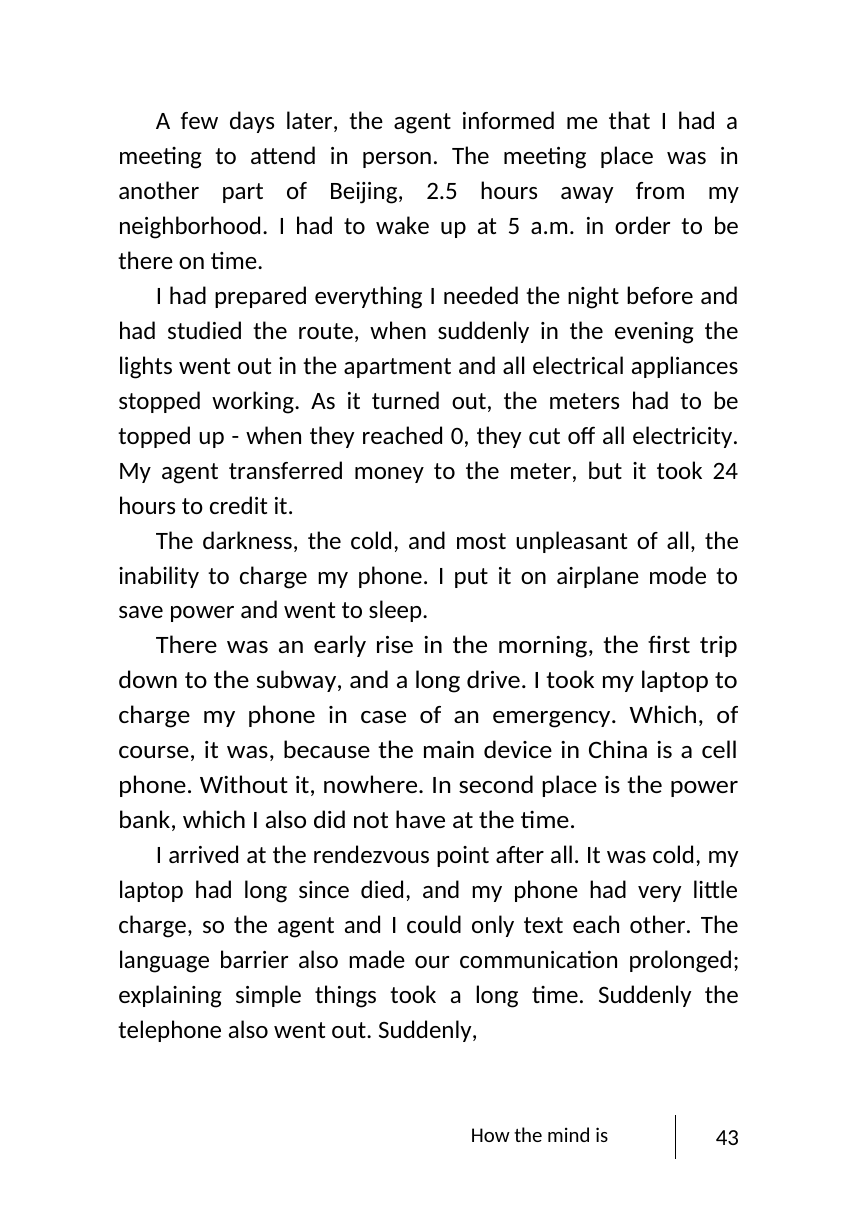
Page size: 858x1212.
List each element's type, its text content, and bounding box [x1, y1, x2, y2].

text I arrived at the rendezvous point after all. It was cold, my laptop had long since died, and my phone had very little charge, so the agent and I could only text each other. The language barrier also made our communication prolonged; explaining simple things took a long time. Suddenly the telephone also went out. Suddenly, [118, 839, 739, 1044]
text A few days later, the agent informed me that I had a meeting to attend in person. The meeting place was in another part of Beijing, 2.5 hours away from my neighborhood. I had to wake up at 5 a.m. in order to be there on time. [118, 105, 739, 276]
text There was an early rise in the morning, the first trip down to the subway, and a long drive. I took my laptop to charge my phone in case of an emergency. Which, of course, it was, because the main device in China is a cell phone. Without it, nowhere. In second place is the power bank, which I also did not have at the time. [118, 629, 739, 834]
text I had prepared everything I needed the night before and had studied the route, when suddenly in the evening the lights went out in the apartment and all electrical appliances stopped working. As it turned out, the meters had to be topped up - when they reached 0, they cut off all electricity. My agent transferred money to the meter, but it took 24 hours to credit it. [118, 280, 739, 521]
text The darkness, the cold, and most unpleasant of all, the inability to charge my phone. I put it on airplane mode to save power and went to sleep. [118, 525, 739, 625]
